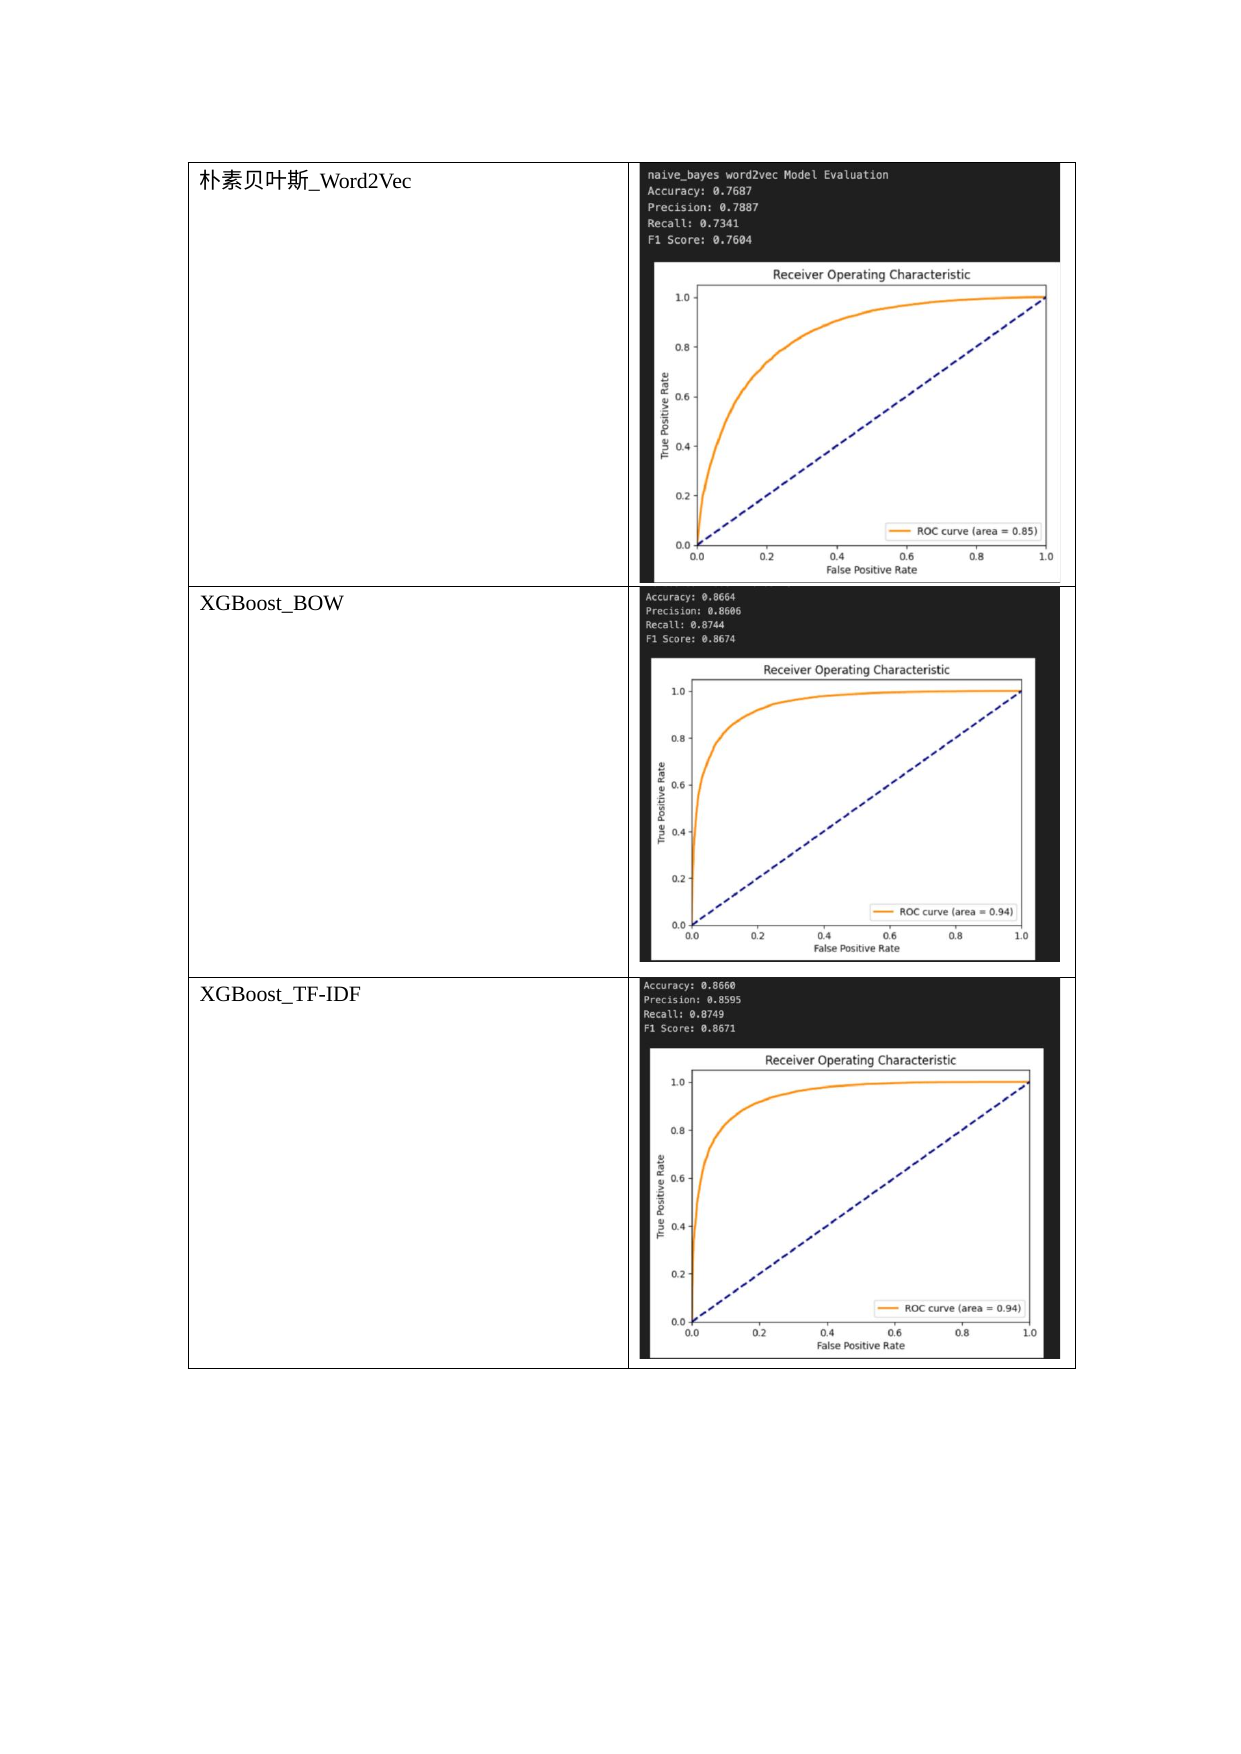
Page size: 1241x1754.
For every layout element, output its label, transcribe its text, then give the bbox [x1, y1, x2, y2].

table_cell XGBoost_TF-IDF [189, 978, 628, 1368]
table_cell XGBoost_BOW [189, 587, 628, 977]
table_cell [629, 163, 1075, 586]
table_cell 朴素贝叶斯_Word2Vec [189, 163, 628, 586]
table_cell [629, 587, 1075, 977]
picture [639, 586, 1060, 962]
picture [639, 977, 1061, 1359]
table_cell [629, 978, 1075, 1368]
picture [639, 163, 1060, 583]
